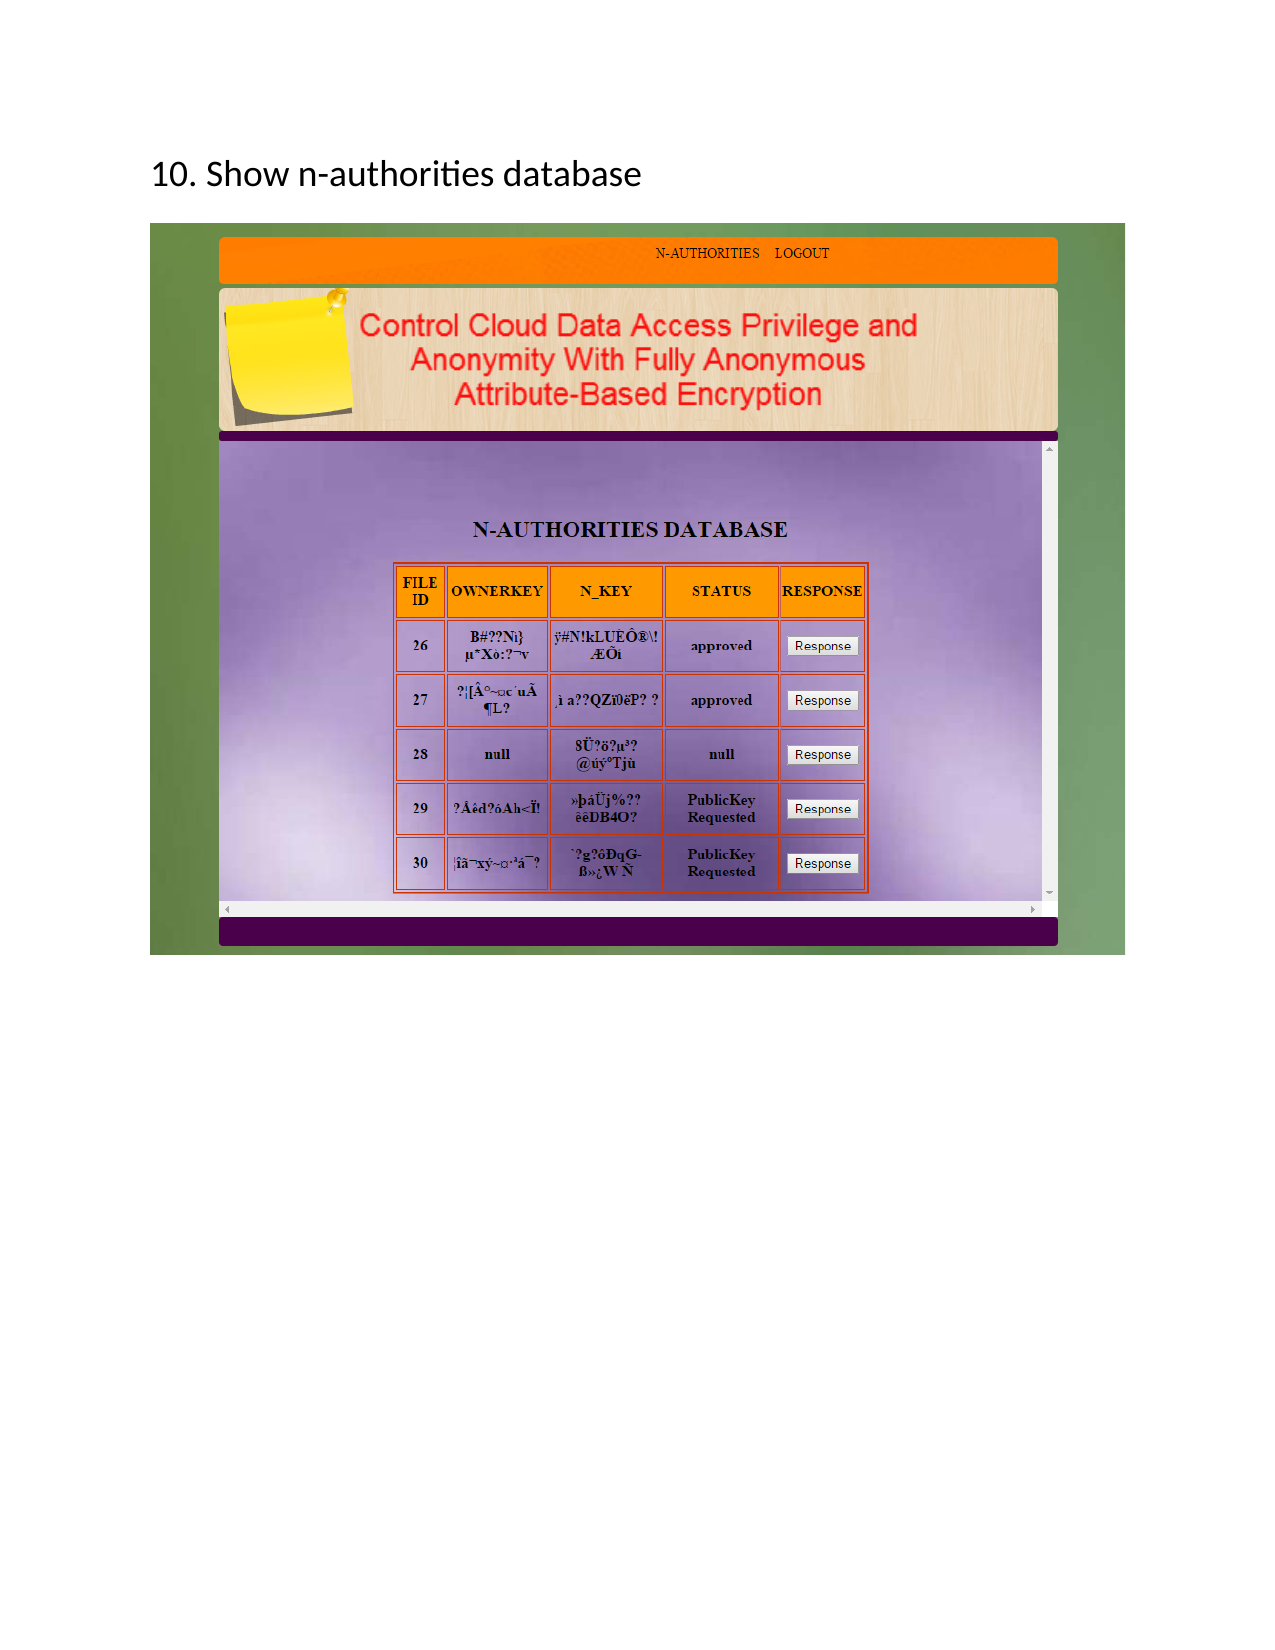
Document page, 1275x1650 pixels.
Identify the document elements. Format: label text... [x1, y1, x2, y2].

picture [150, 223, 1125, 955]
text 10. Show n-authorities database [150, 150, 1125, 196]
